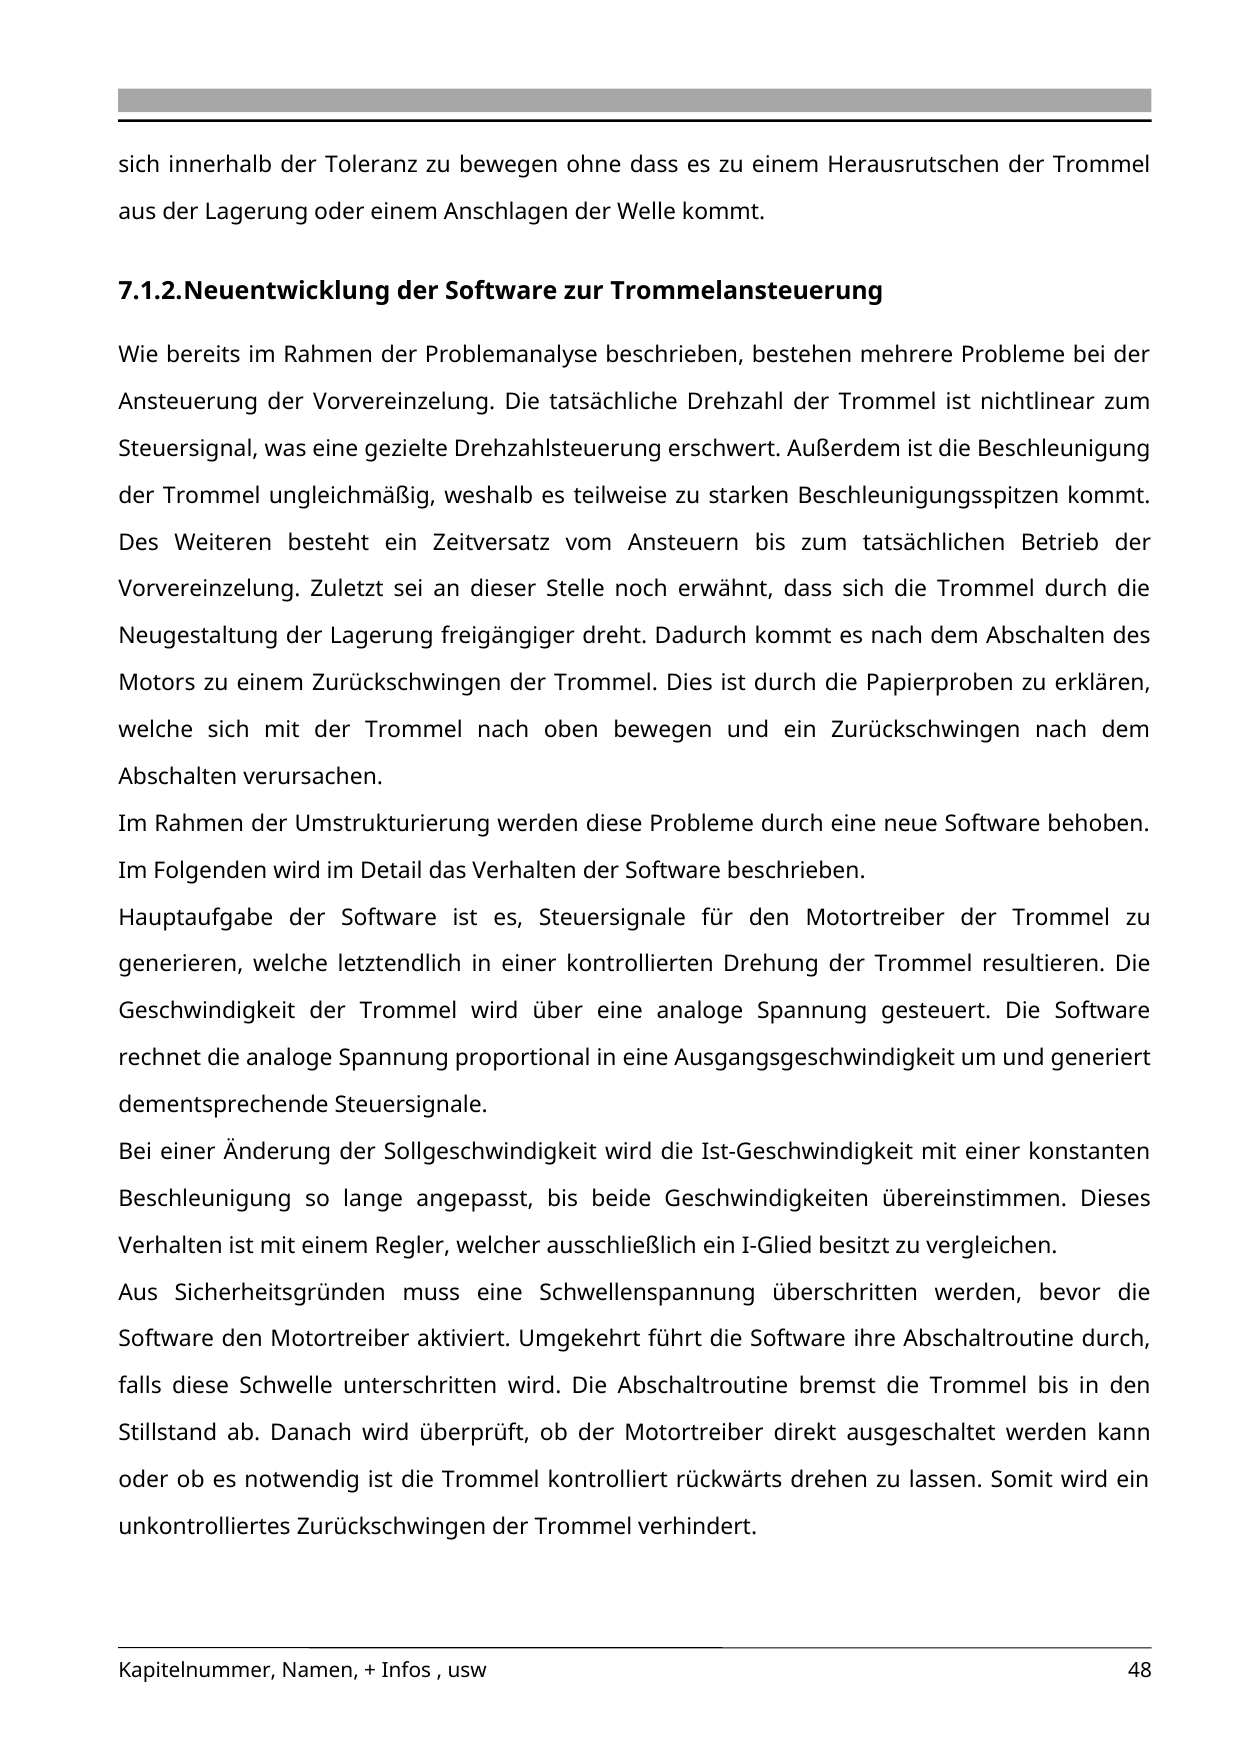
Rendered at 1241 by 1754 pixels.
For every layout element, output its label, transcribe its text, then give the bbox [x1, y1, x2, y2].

text Aus Sicherheitsgründen muss eine Schwellenspannung überschritten werden, bevor die Software den Motortreiber aktiviert. Umgekehrt führt die Software ihre Abschaltroutine durch, falls diese Schwelle unterschritten wird. Die Abschaltroutine bremst die Trommel bis in den Stillstand ab. Danach wird überprüft, ob der Motortreiber direkt ausgeschaltet werden kann oder ob es notwendig ist die Trommel kontrolliert rückwärts drehen zu lassen. Somit wird ein unkontrolliertes Zurückschwingen der Trommel verhindert. [118, 1276, 1152, 1541]
text Im Rahmen der Umstrukturierung werden diese Probleme durch eine neue Software behoben. Im Folgenden wird im Detail das Verhalten der Software beschrieben. [118, 807, 1152, 885]
text Bei einer Änderung der Sollgeschwindigkeit wird die Ist-Geschwindigkeit mit einer konstanten Beschleunigung so lange angepasst, bis beide Geschwindigkeiten übereinstimmen. Dieses Verhalten ist mit einem Regler, welcher ausschließlich ein I-Glied besitzt zu vergleichen. [118, 1135, 1152, 1260]
text Wie bereits im Rahmen der Problemanalyse beschrieben, bestehen mehrere Probleme bei der Ansteuerung der Vorvereinzelung. Die tatsächliche Drehzahl der Trommel ist nichtlinear zum Steuersignal, was eine gezielte Drehzahlsteuerung erschwert. Außerdem ist die Beschleunigung der Trommel ungleichmäßig, weshalb es teilweise zu starken Beschleunigungsspitzen kommt. Des Weiteren besteht ein Zeitversatz vom Ansteuern bis zum tatsächlichen Betrieb der Vorvereinzelung. Zuletzt sei an dieser Stelle noch erwähnt, dass sich die Trommel durch die Neugestaltung der Lagerung freigängiger dreht. Dadurch kommt es nach dem Abschalten des Motors zu einem Zurückschwingen der Trommel. Dies ist durch die Papierproben zu erklären, welche sich mit der Trommel nach oben bewegen und ein Zurückschwingen nach dem Abschalten verursachen. [118, 338, 1152, 791]
text Hauptaufgabe der Software ist es, Steuersignale für den Motortreiber der Trommel zu generieren, welche letztendlich in einer kontrollierten Drehung der Trommel resultieren. Die Geschwindigkeit der Trommel wird über eine analoge Spannung gesteuert. Die Software rechnet die analoge Spannung proportional in eine Ausgangsgeschwindigkeit um und generiert dementsprechende Steuersignale. [118, 901, 1152, 1119]
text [118, 148, 1152, 226]
subtitle Neuentwicklung der Software zur Trommelansteuerung [118, 273, 1152, 307]
